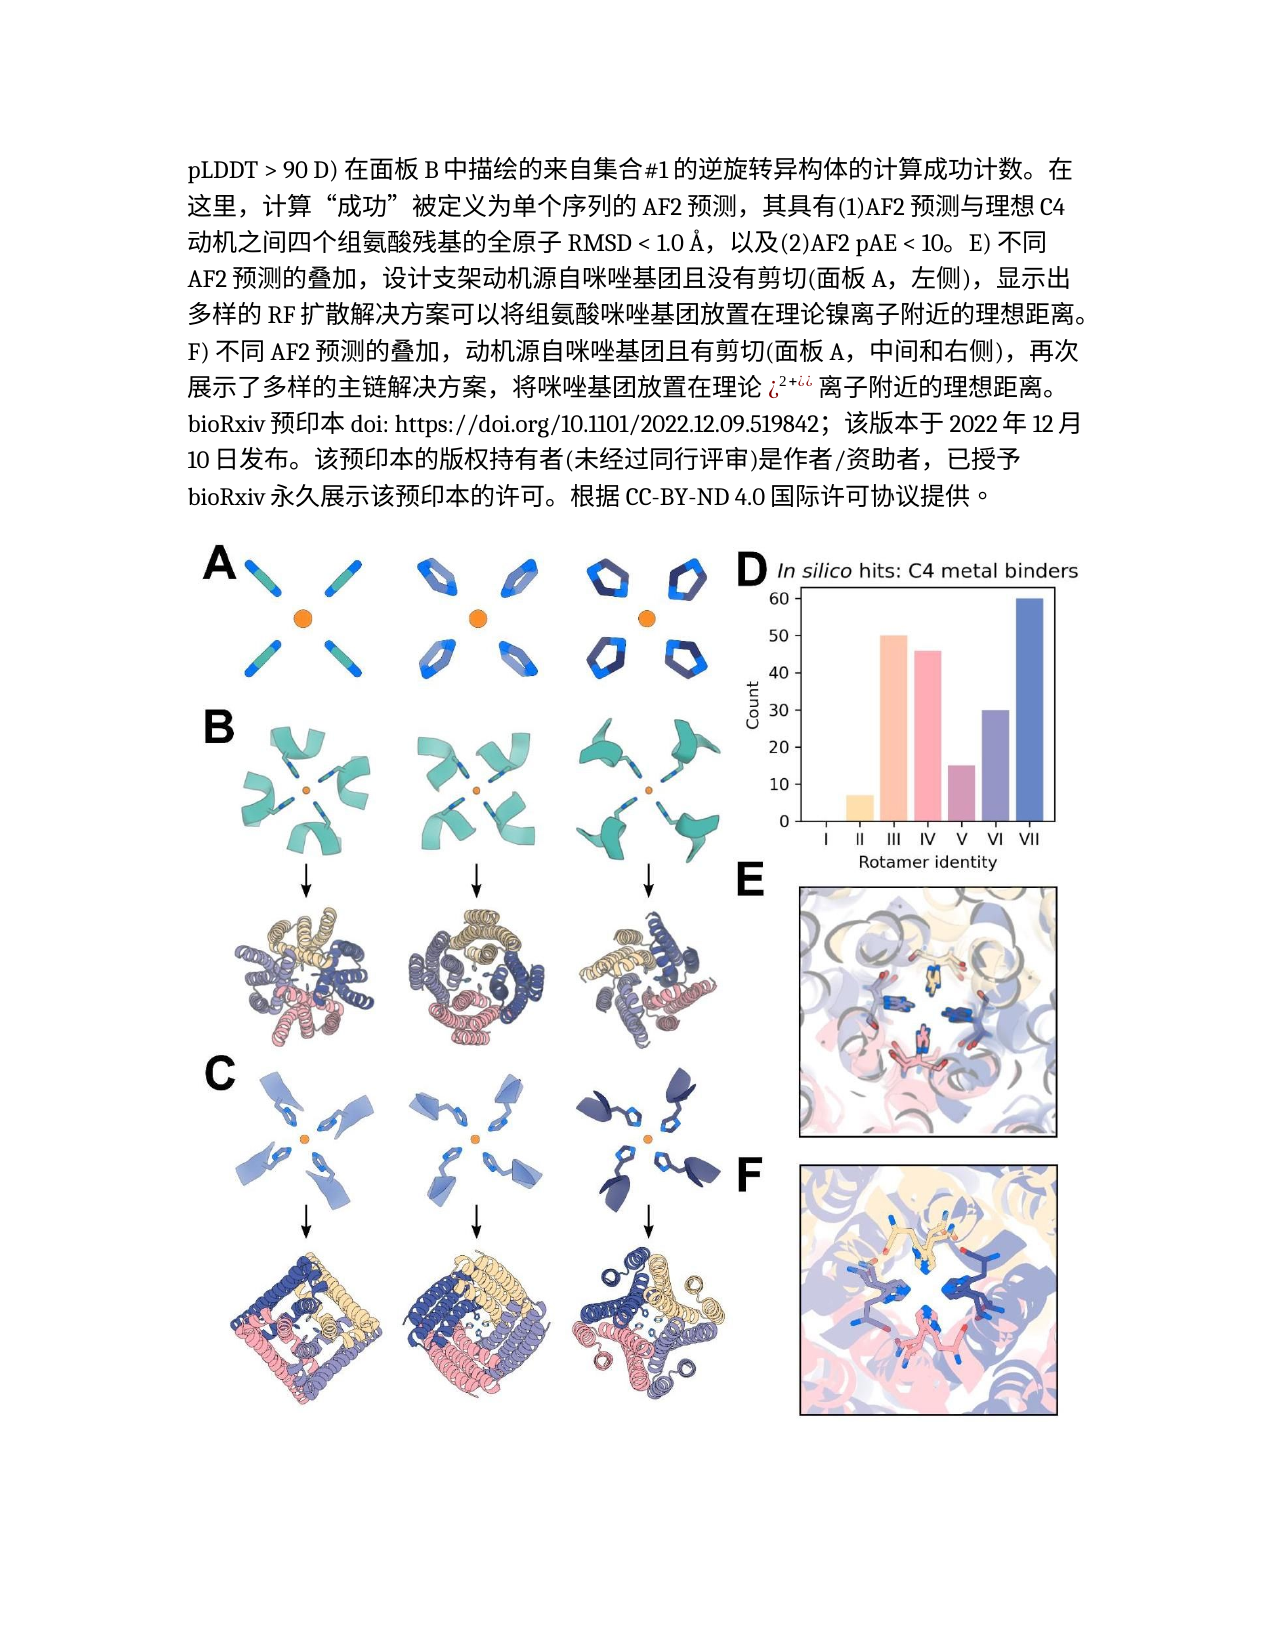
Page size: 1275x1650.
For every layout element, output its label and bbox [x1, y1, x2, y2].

text [187, 150, 1087, 512]
picture [187, 531, 1088, 1422]
